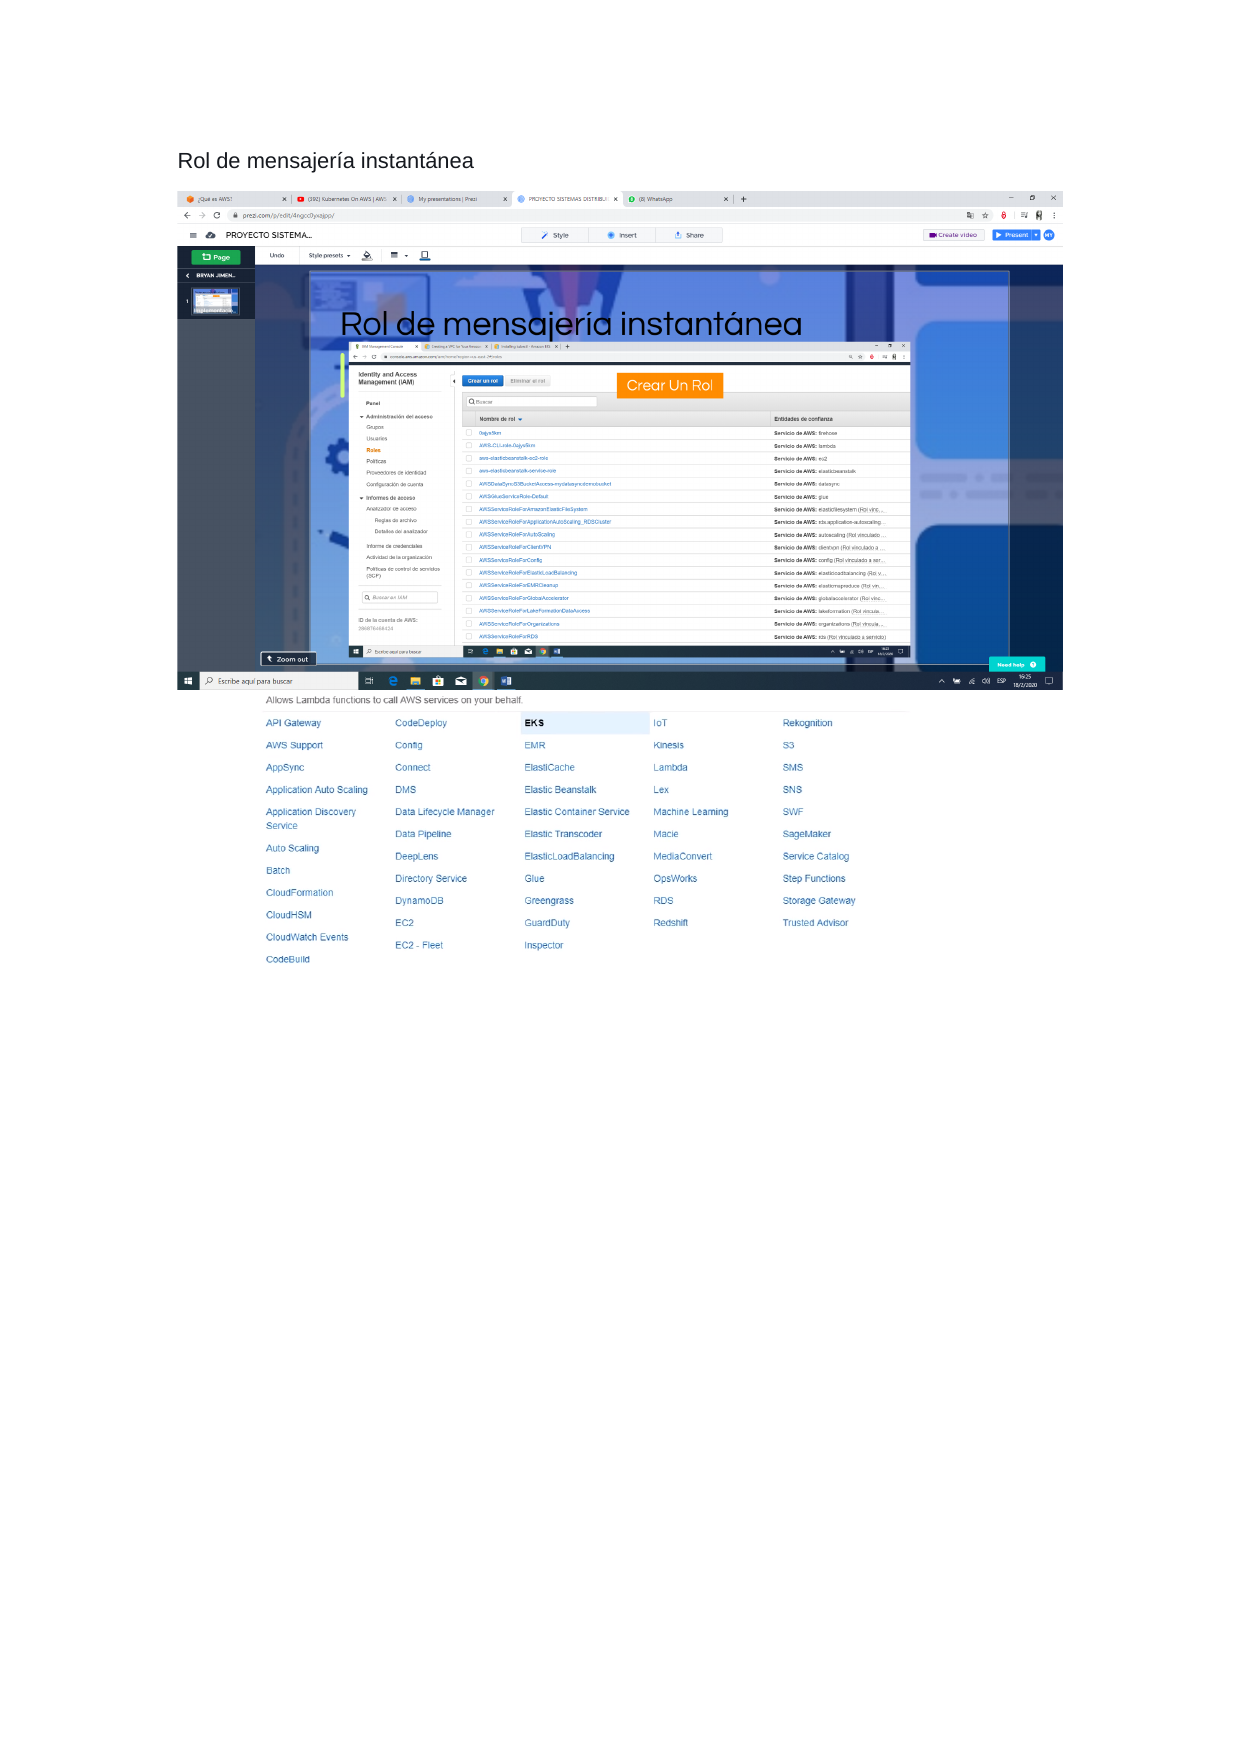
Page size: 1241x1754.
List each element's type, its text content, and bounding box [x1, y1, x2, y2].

text Rol de mensajería instantánea [177, 148, 1063, 173]
picture [177, 191, 1063, 690]
picture [177, 692, 992, 972]
